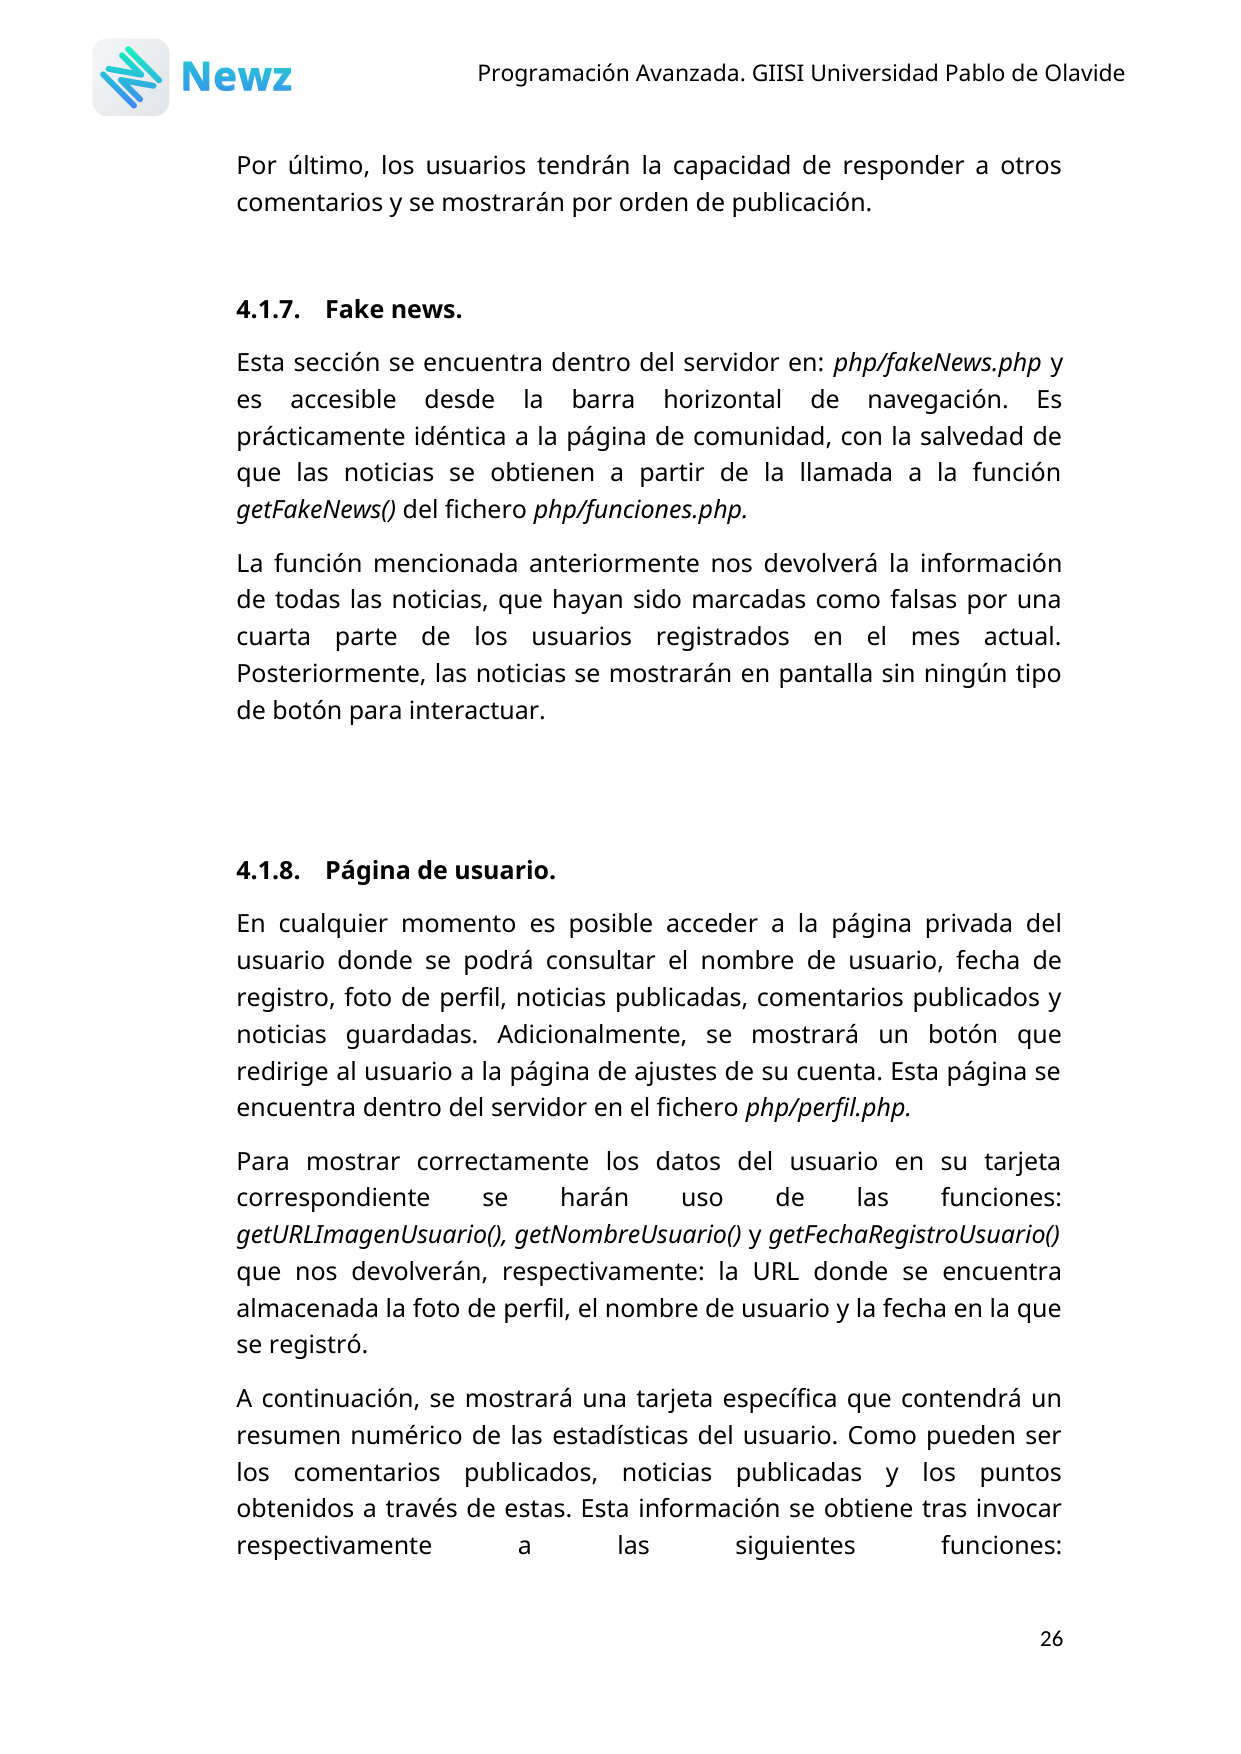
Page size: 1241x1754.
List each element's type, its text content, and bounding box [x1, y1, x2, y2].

text Esta sección se encuentra dentro del servidor en: php/fakeNews.php y es accesible desde la barra horizontal de navegación. Es prácticamente idéntica a la página de comunidad, con la salvedad de que las noticias se obtienen a partir de la llamada a la función getFakeNews() del fichero php/funciones.php. [236, 345, 1063, 526]
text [236, 1381, 1063, 1562]
picture [87, 18, 297, 137]
text Por último, los usuarios tendrán la capacidad de responder a otros comentarios y se mostrarán por orden de publicación. [236, 148, 1063, 218]
list Página de usuario. [236, 853, 1063, 887]
text La función mencionada anteriormente nos devolverá la información de todas las noticias, que hayan sido marcadas como falsas por una cuarta parte de los usuarios registrados en el mes actual. Posteriormente, las noticias se mostrarán en pantalla sin ningún tipo de botón para interactuar. [236, 545, 1063, 726]
text En cualquier momento es posible acceder a la página privada del usuario donde se podrá consultar el nombre de usuario, fecha de registro, foto de perfil, noticias publicadas, comentarios publicados y noticias guardadas. Adicionalmente, se mostrará un botón que redirige al usuario a la página de ajustes de su cuenta. Esta página se encuentra dentro del servidor en el fichero php/perfil.php. [236, 906, 1063, 1124]
text Para mostrar correctamente los datos del usuario en su tarjeta correspondiente se harán uso de las funciones: getURLImagenUsuario(), getNombreUsuario() y getFechaRegistroUsuario() que nos devolverán, respectivamente: la URL donde se encuentra almacenada la foto de perfil, el nombre de usuario y la fecha en la que se registró. [236, 1143, 1063, 1361]
list Fake news. [236, 291, 1063, 325]
